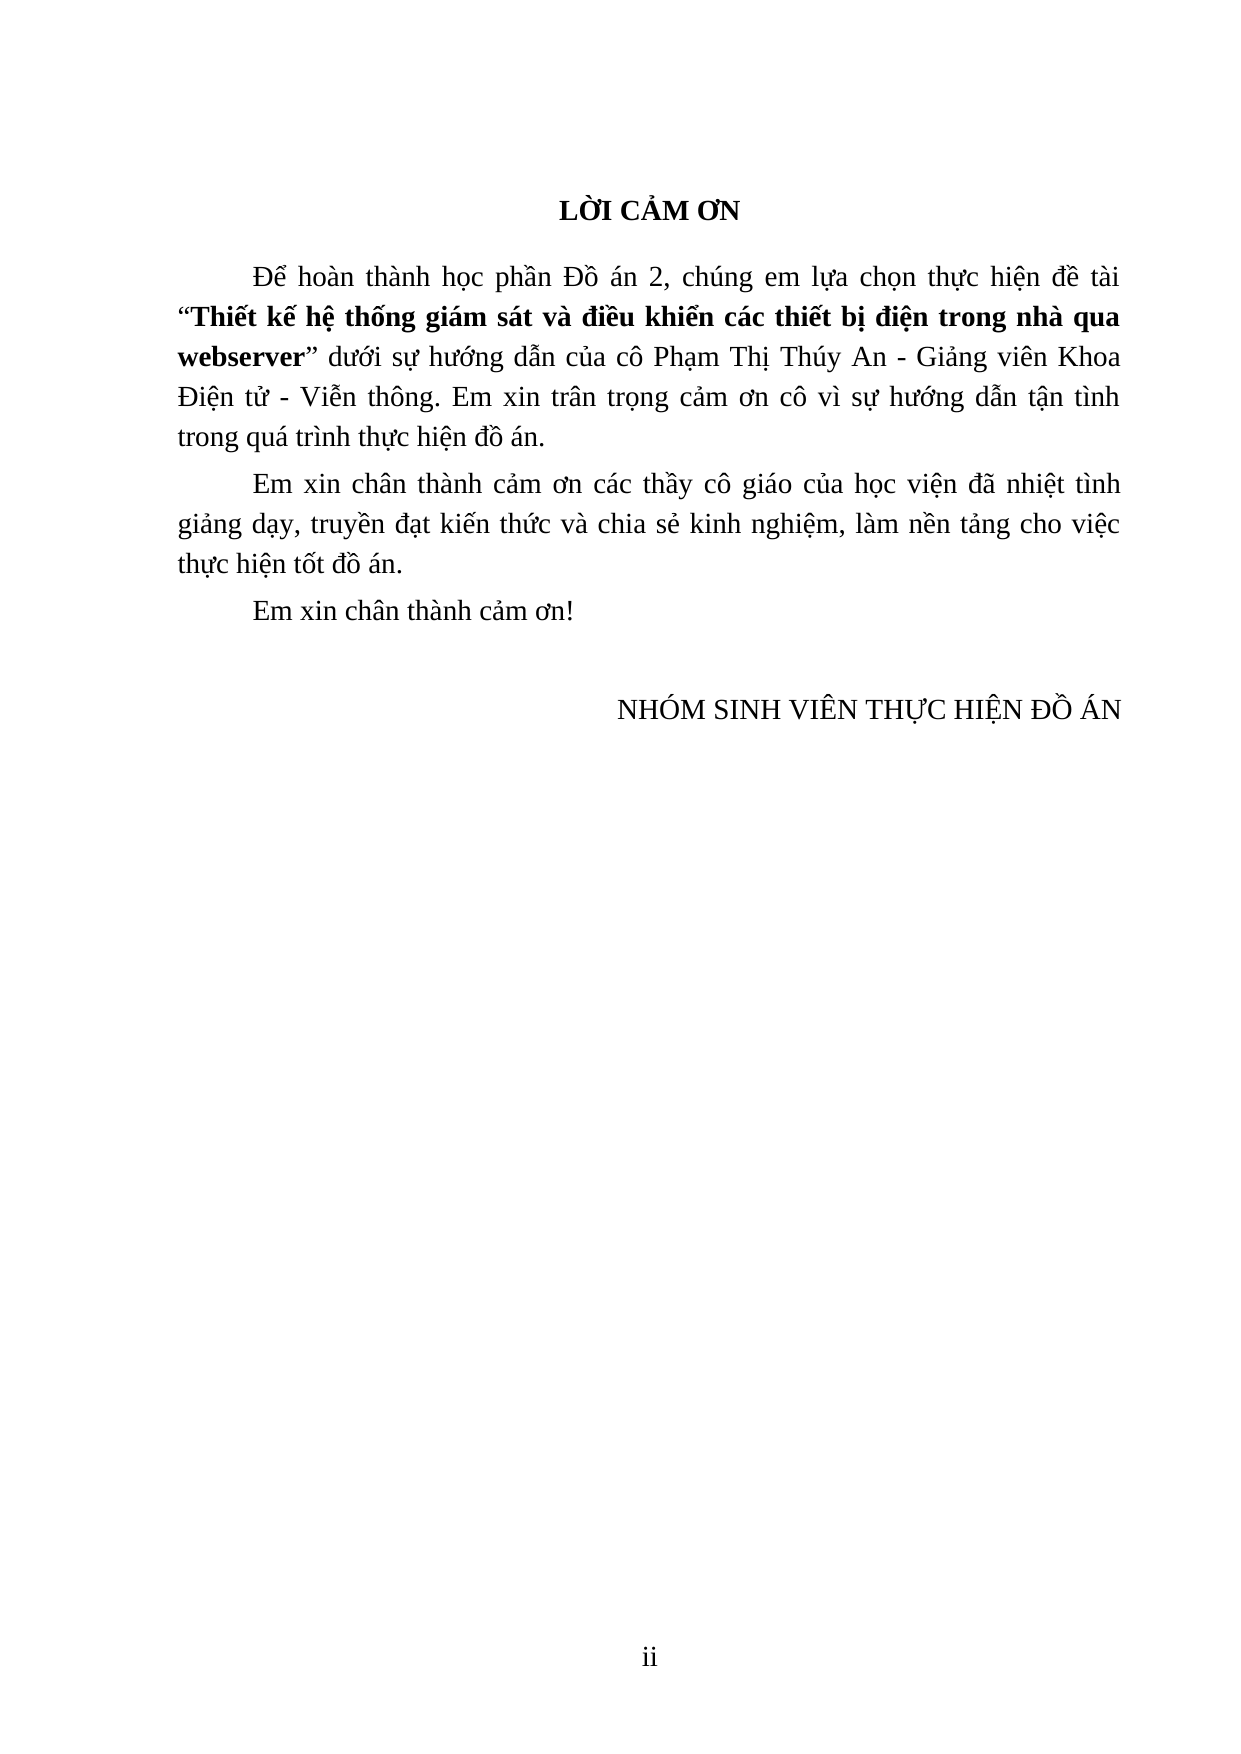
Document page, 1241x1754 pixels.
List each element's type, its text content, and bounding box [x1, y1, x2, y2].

text Em xin chân thành cảm ơn! [177, 593, 1122, 626]
text Để hoàn thành học phần Đồ án 2, chúng em lựa chọn thực hiện đề tài “Thiết kế hệ thống giám sát và điều khiển các thiết bị điện trong nhà qua webserver” dưới sự hướng dẫn của cô Phạm Thị Thúy An - Giảng viên Khoa Điện tử - Viễn thông. Em xin trân trọng cảm ơn cô vì sự hướng dẫn tận tình trong quá trình thực hiện đồ án. [177, 259, 1122, 453]
text Em xin chân thành cảm ơn các thầy cô giáo của học viện đã nhiệt tình giảng dạy, truyền đạt kiến thức và chia sẻ kinh nghiệm, làm nền tảng cho việc thực hiện tốt đồ án. [177, 466, 1122, 580]
list LỜI CẢM ƠN [177, 193, 1122, 227]
text NHÓM SINH VIÊN THỰC HIỆN ĐỒ ÁN [580, 692, 1122, 726]
